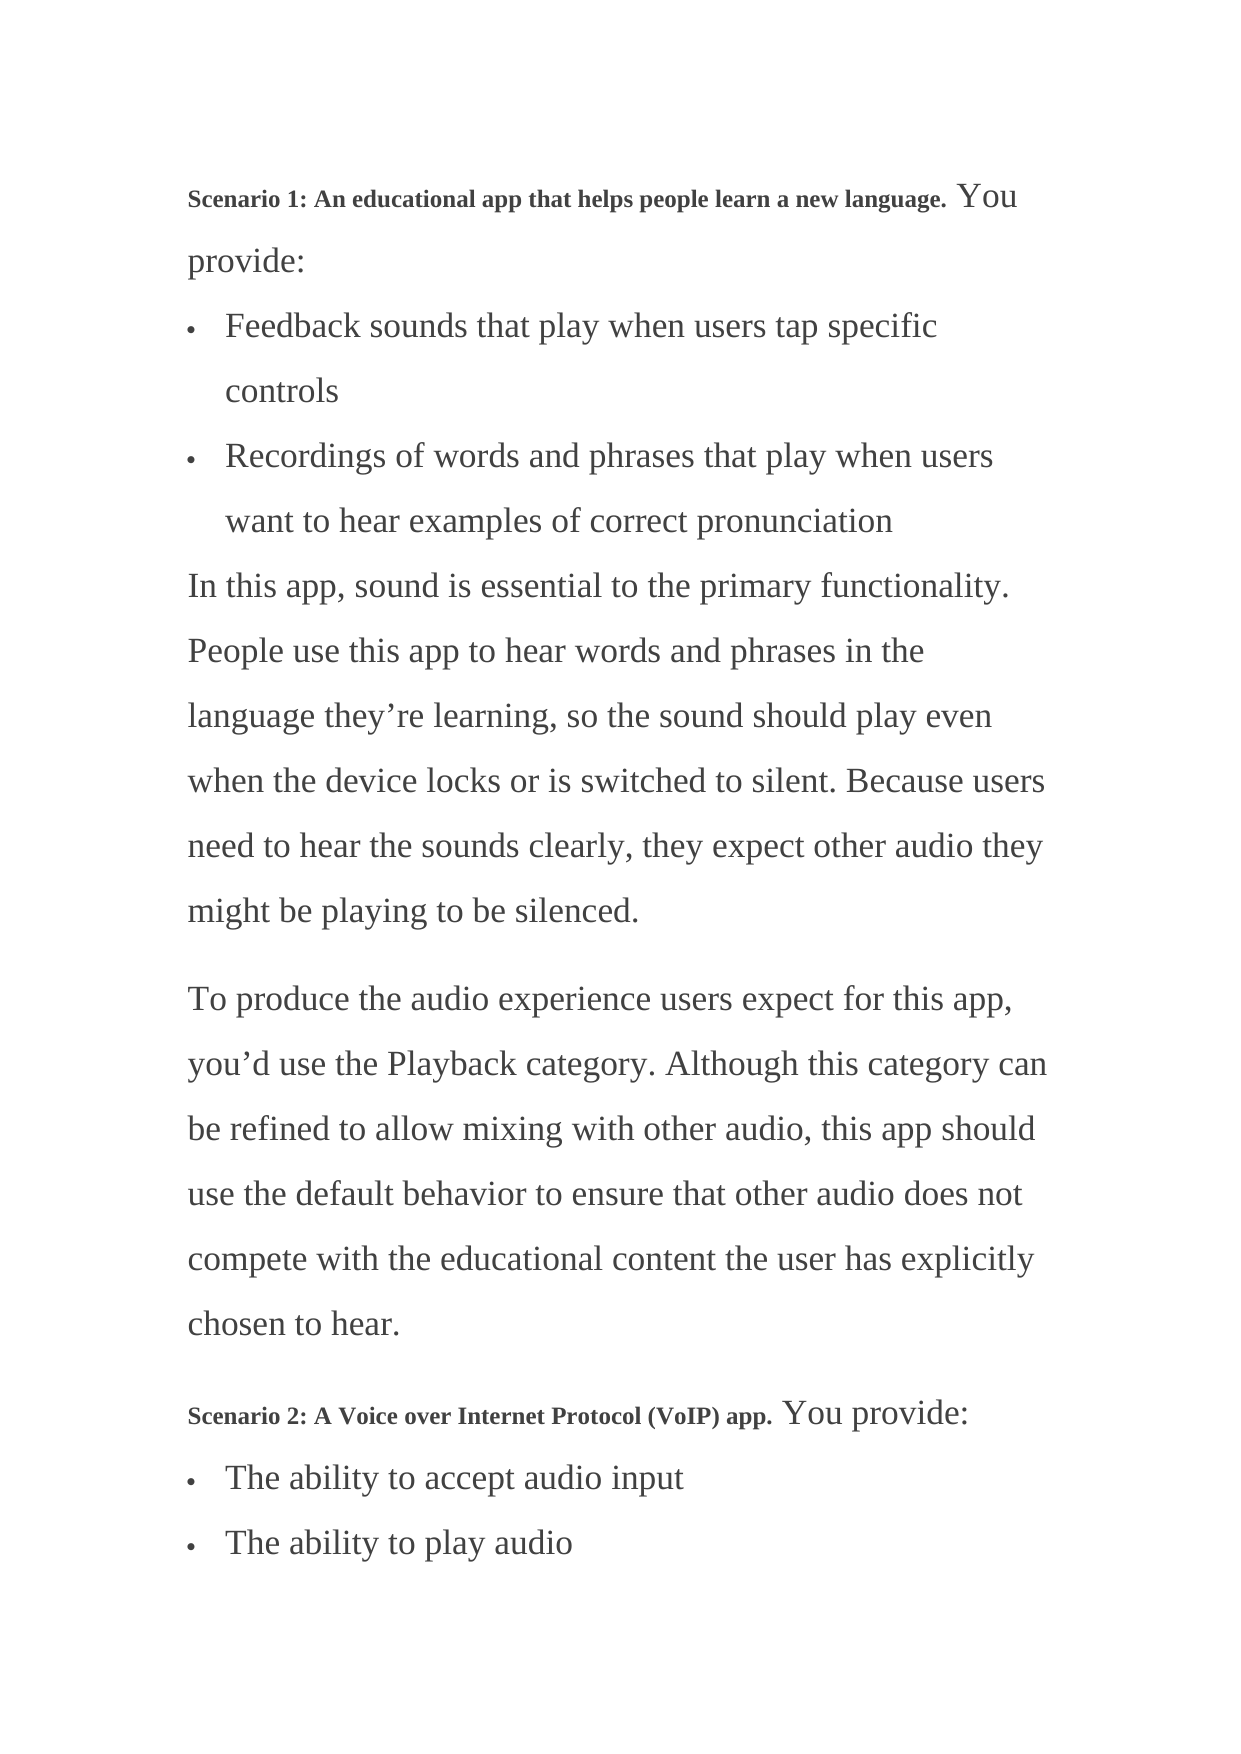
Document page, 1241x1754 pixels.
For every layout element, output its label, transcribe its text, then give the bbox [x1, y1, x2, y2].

list The ability to accept audio input [187, 1444, 1053, 1509]
text Scenario 1: An educational app that helps people learn a new language. You provide: [187, 162, 1053, 292]
list The ability to play audio [187, 1509, 1053, 1574]
list Feedback sounds that play when users tap specific controls [187, 292, 1053, 422]
text To produce the audio experience users expect for this app, you’d use the Playback category. Although this category can be refined to allow mixing with other audio, this app should use the default behavior to ensure that other audio does not compete with the educational content the user has explicitly chosen to hear. [187, 965, 1053, 1355]
text Scenario 2: A Voice over Internet Protocol (VoIP) app. You provide: [187, 1379, 1053, 1444]
list Recordings of words and phrases that play when users want to hear examples of correct pronunciation [187, 422, 1053, 552]
text In this app, sound is essential to the primary functionality. People use this app to hear words and phrases in the language they’re learning, so the sound should play even when the device locks or is switched to silent. Because users need to hear the sounds clearly, they expect other audio they might be playing to be silenced. [187, 552, 1053, 942]
